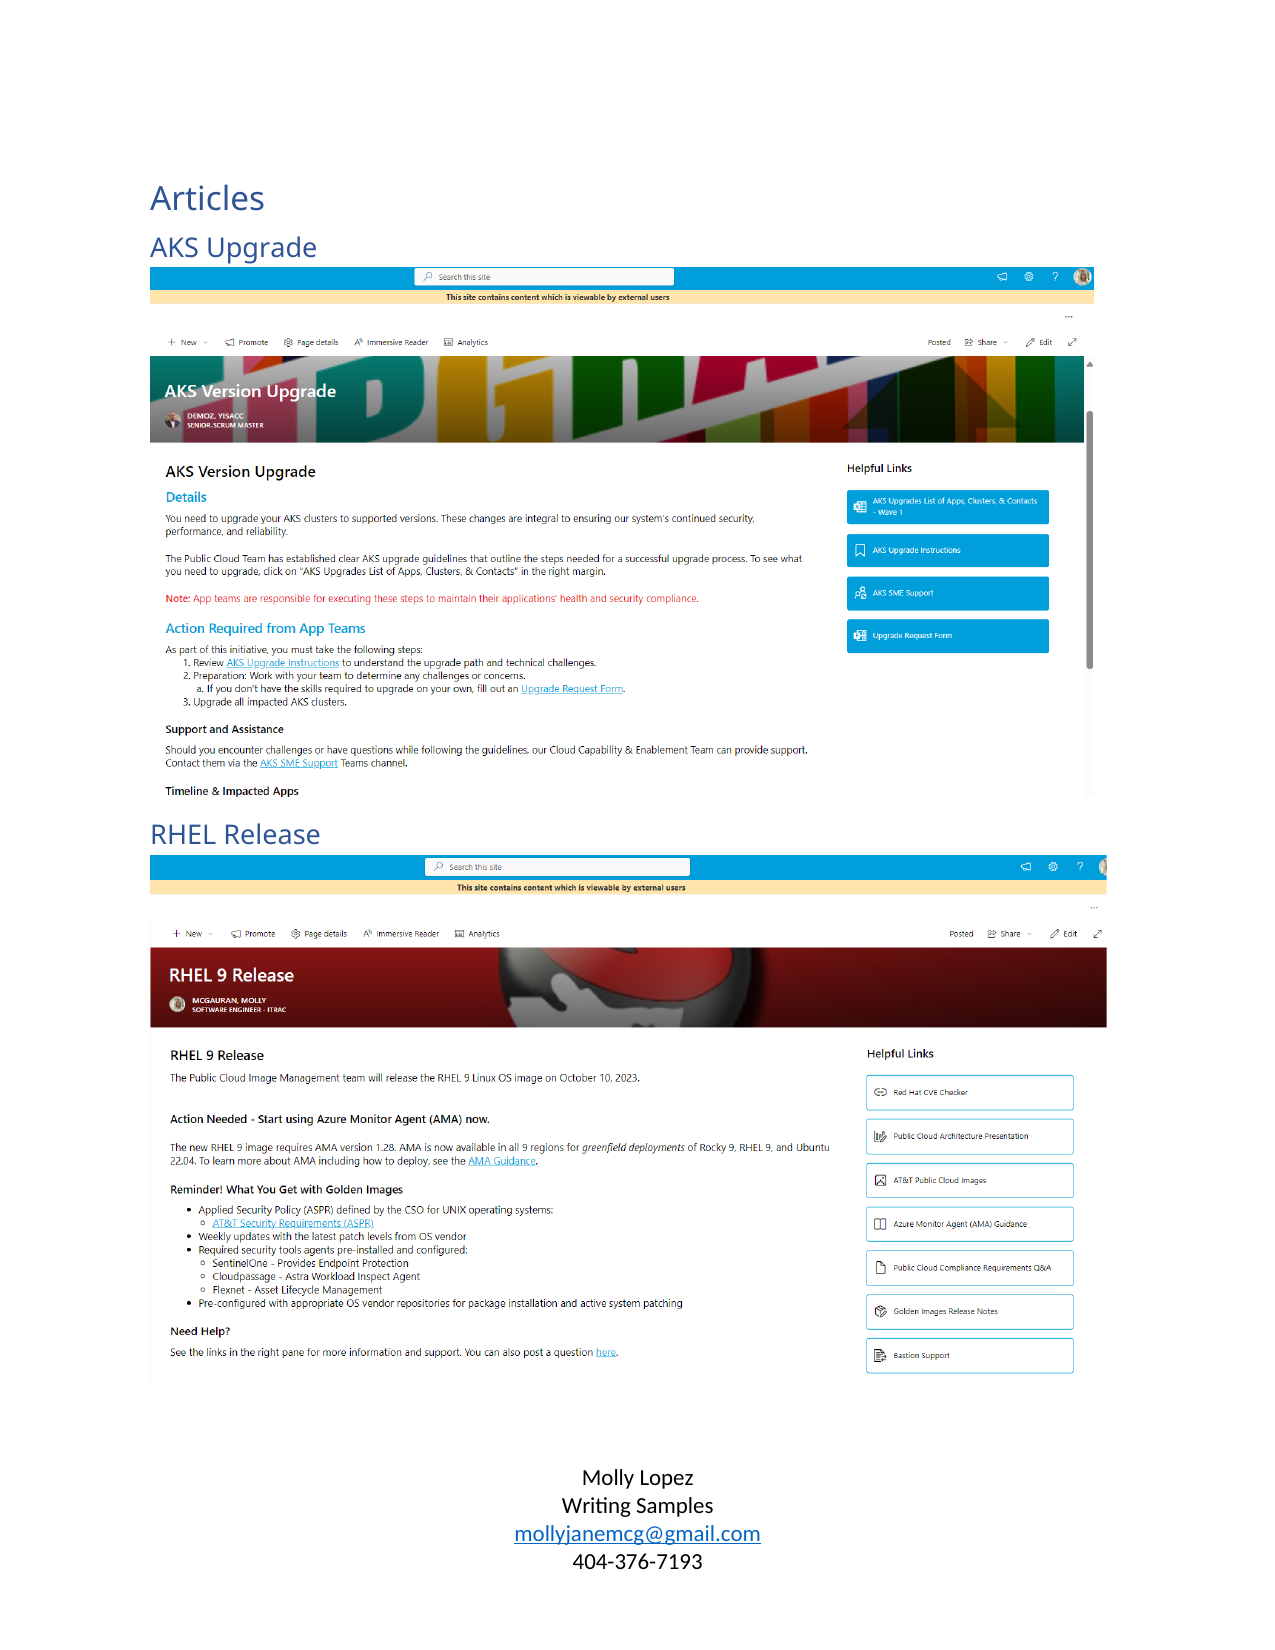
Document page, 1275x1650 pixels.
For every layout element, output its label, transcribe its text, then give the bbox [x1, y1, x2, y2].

subtitle AKS Upgrade [150, 228, 1125, 265]
picture [426, 859, 689, 875]
subtitle RHEL Release [150, 816, 1125, 852]
picture [150, 291, 1094, 797]
subtitle Articles [150, 175, 1125, 220]
picture [1100, 859, 1107, 875]
picture [415, 269, 673, 285]
picture [150, 881, 1107, 1384]
picture [1074, 269, 1091, 285]
